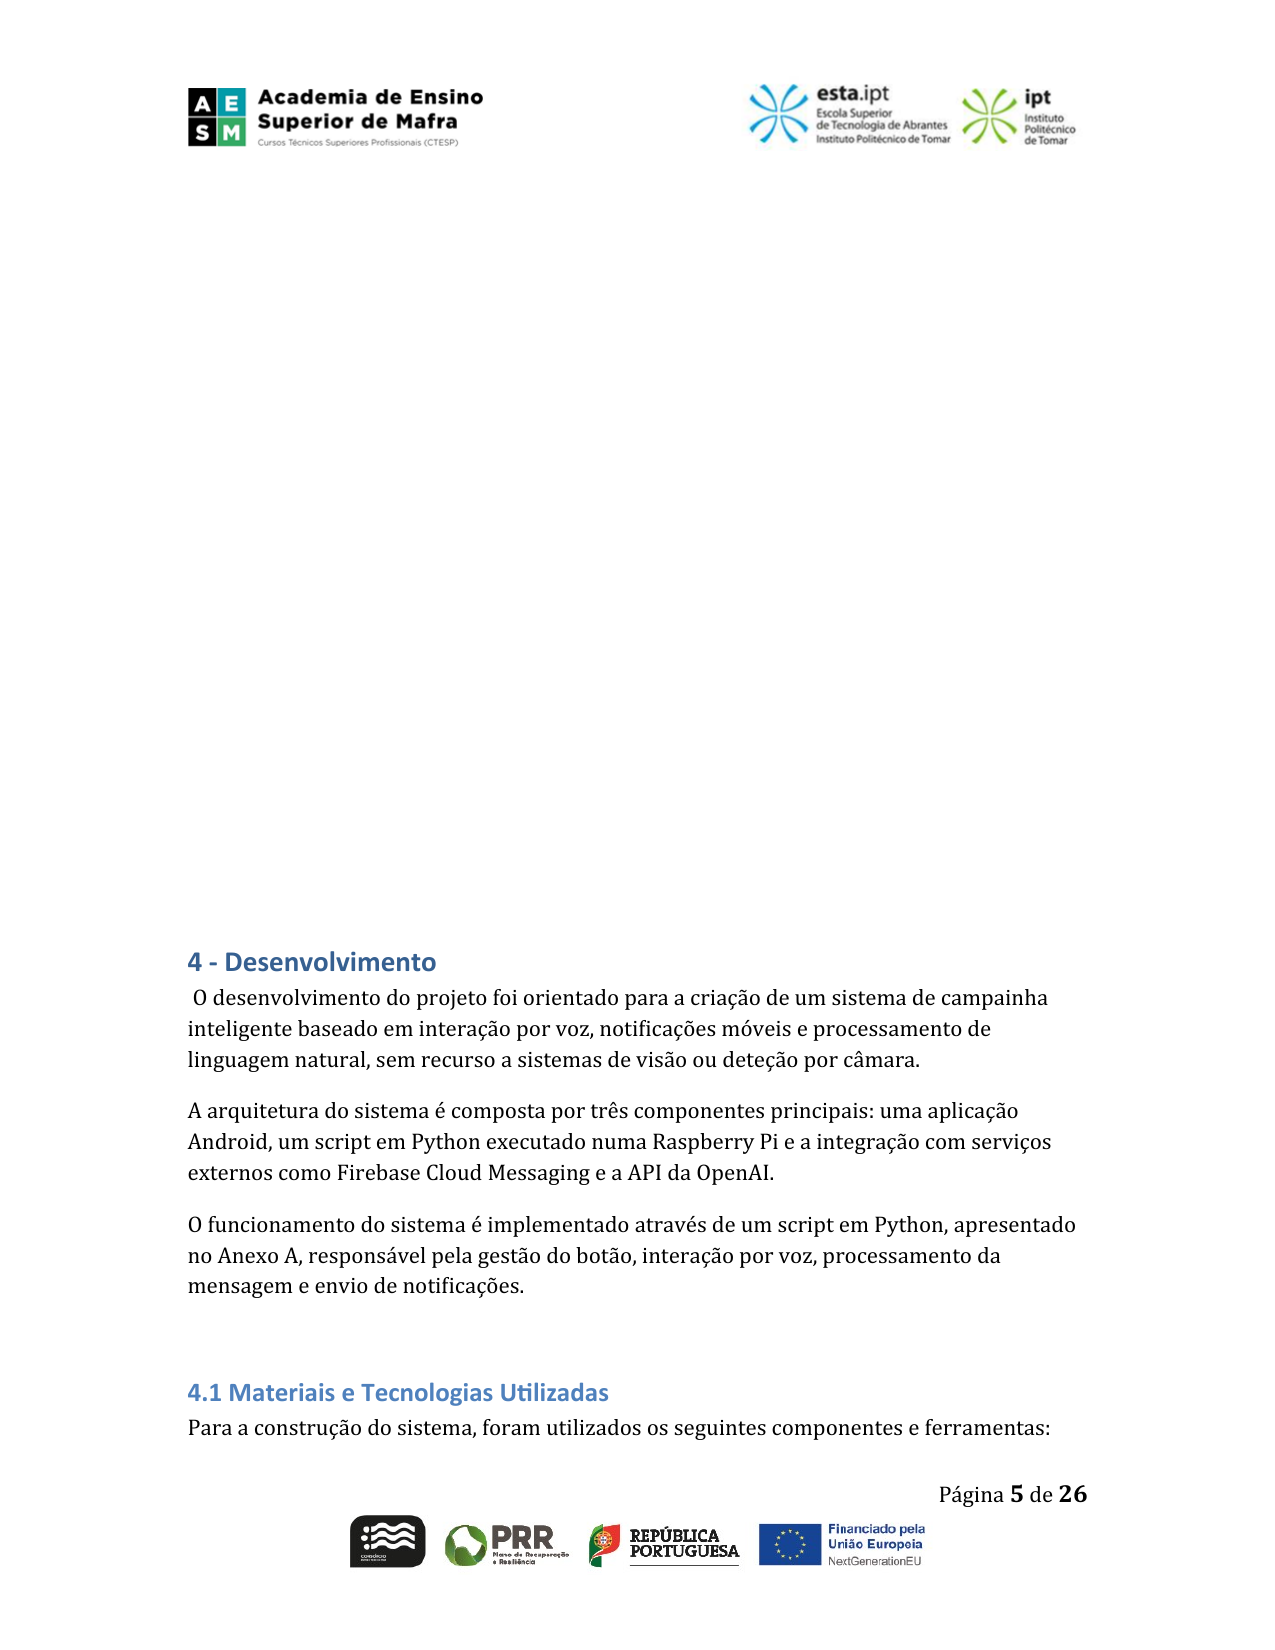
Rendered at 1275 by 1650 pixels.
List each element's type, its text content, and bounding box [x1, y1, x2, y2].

text Para a construção do sistema, foram utilizados os seguintes componentes e ferramentas: [187, 1413, 1087, 1440]
subtitle 4 - Desenvolvimento [187, 943, 1087, 978]
picture [741, 75, 1085, 151]
text O desenvolvimento do projeto foi orientado para a criação de um sistema de campainha inteligente baseado em interação por voz, notificações móveis e processamento de linguagem natural, sem recurso a sistemas de visão ou deteção por câmara. [187, 984, 1087, 1072]
text O funcionamento do sistema é implementado através de um script em Python, apresentado no Anexo A, responsável pela gestão do botão, interação por voz, processamento da mensagem e envio de notificações. [187, 1210, 1087, 1299]
picture [342, 1507, 933, 1575]
text A arquitetura do sistema é composta por três componentes principais: uma aplicação Android, um script em Python executado numa Raspberry Pi e a integração com serviços externos como Firebase Cloud Messaging e a API da OpenAI. [187, 1097, 1087, 1186]
picture [187, 88, 484, 151]
subtitle 4.1 Materiais e Tecnologias Utilizadas [187, 1375, 1087, 1408]
